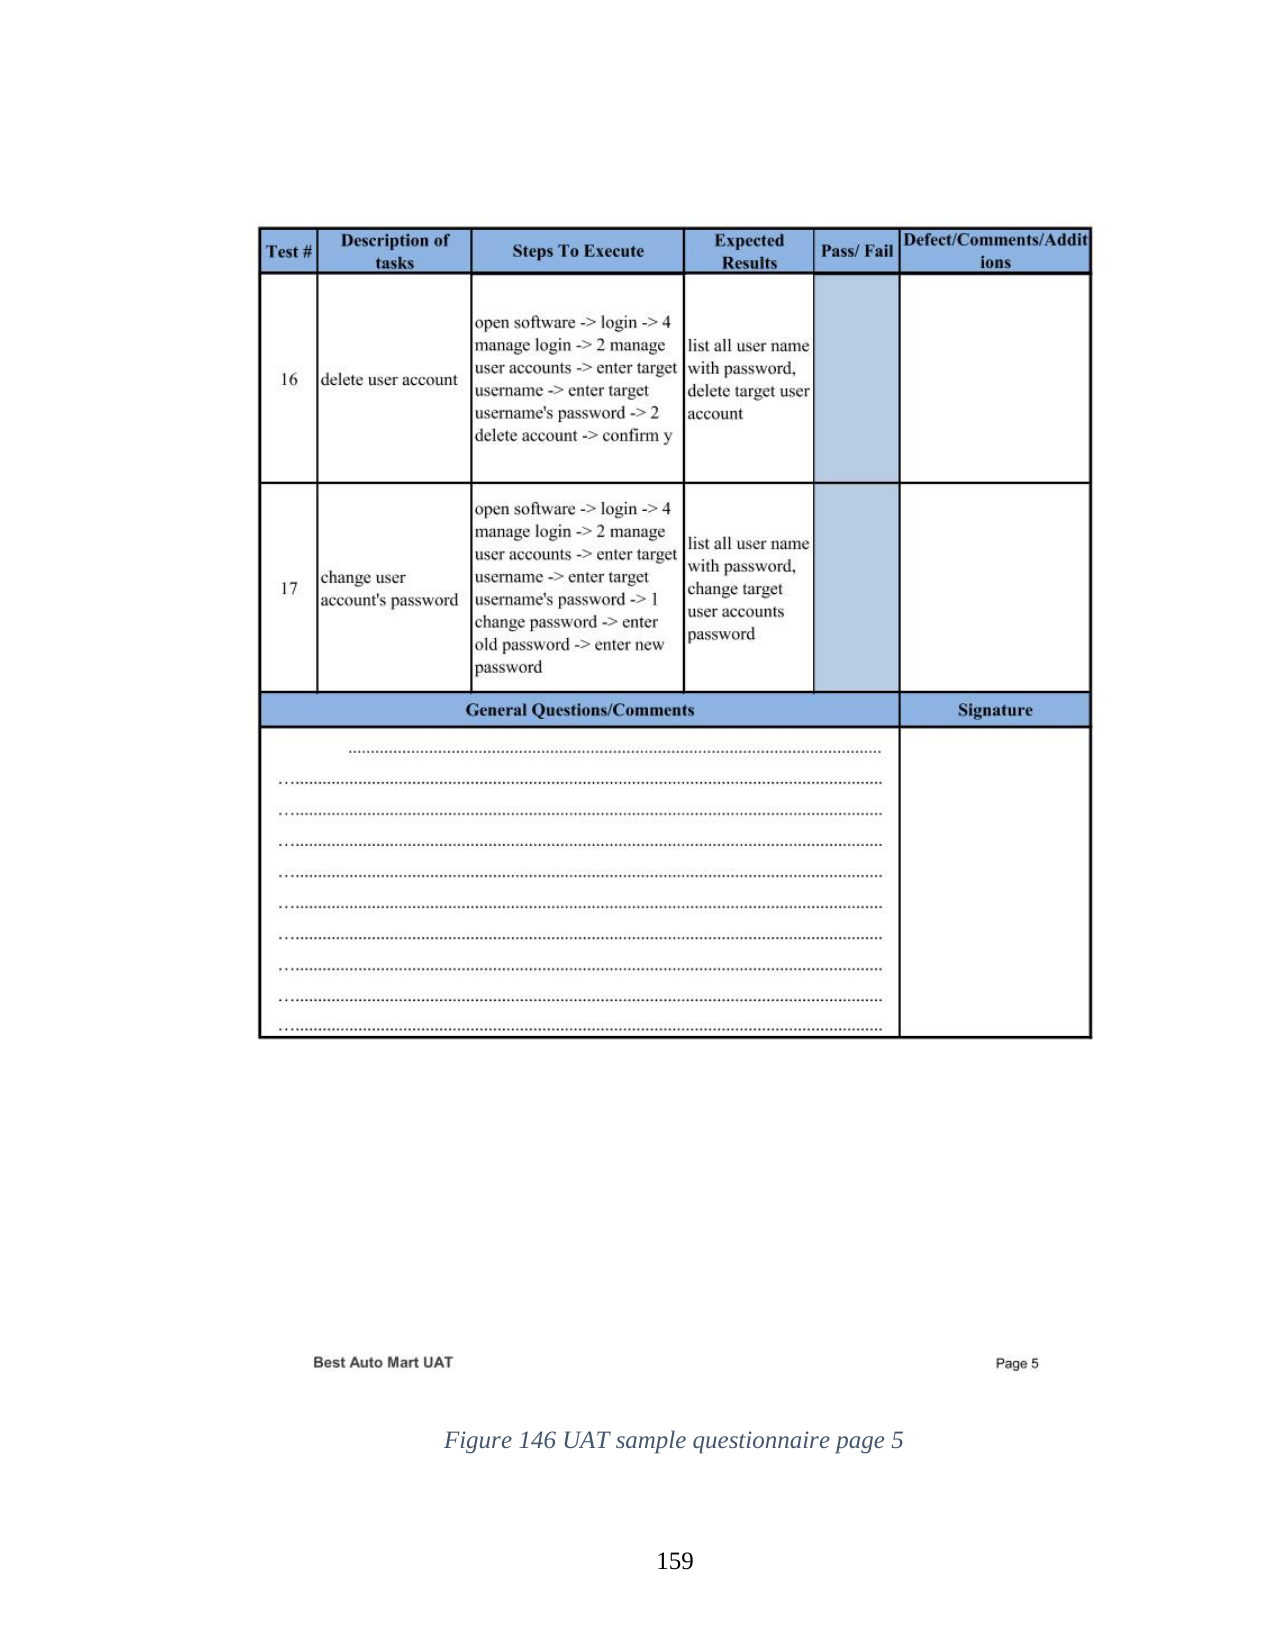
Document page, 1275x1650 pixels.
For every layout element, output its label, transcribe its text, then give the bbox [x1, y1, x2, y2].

text Figure 146 UAT sample questionnaire page 5 [225, 1425, 1125, 1454]
picture [231, 150, 1120, 1407]
